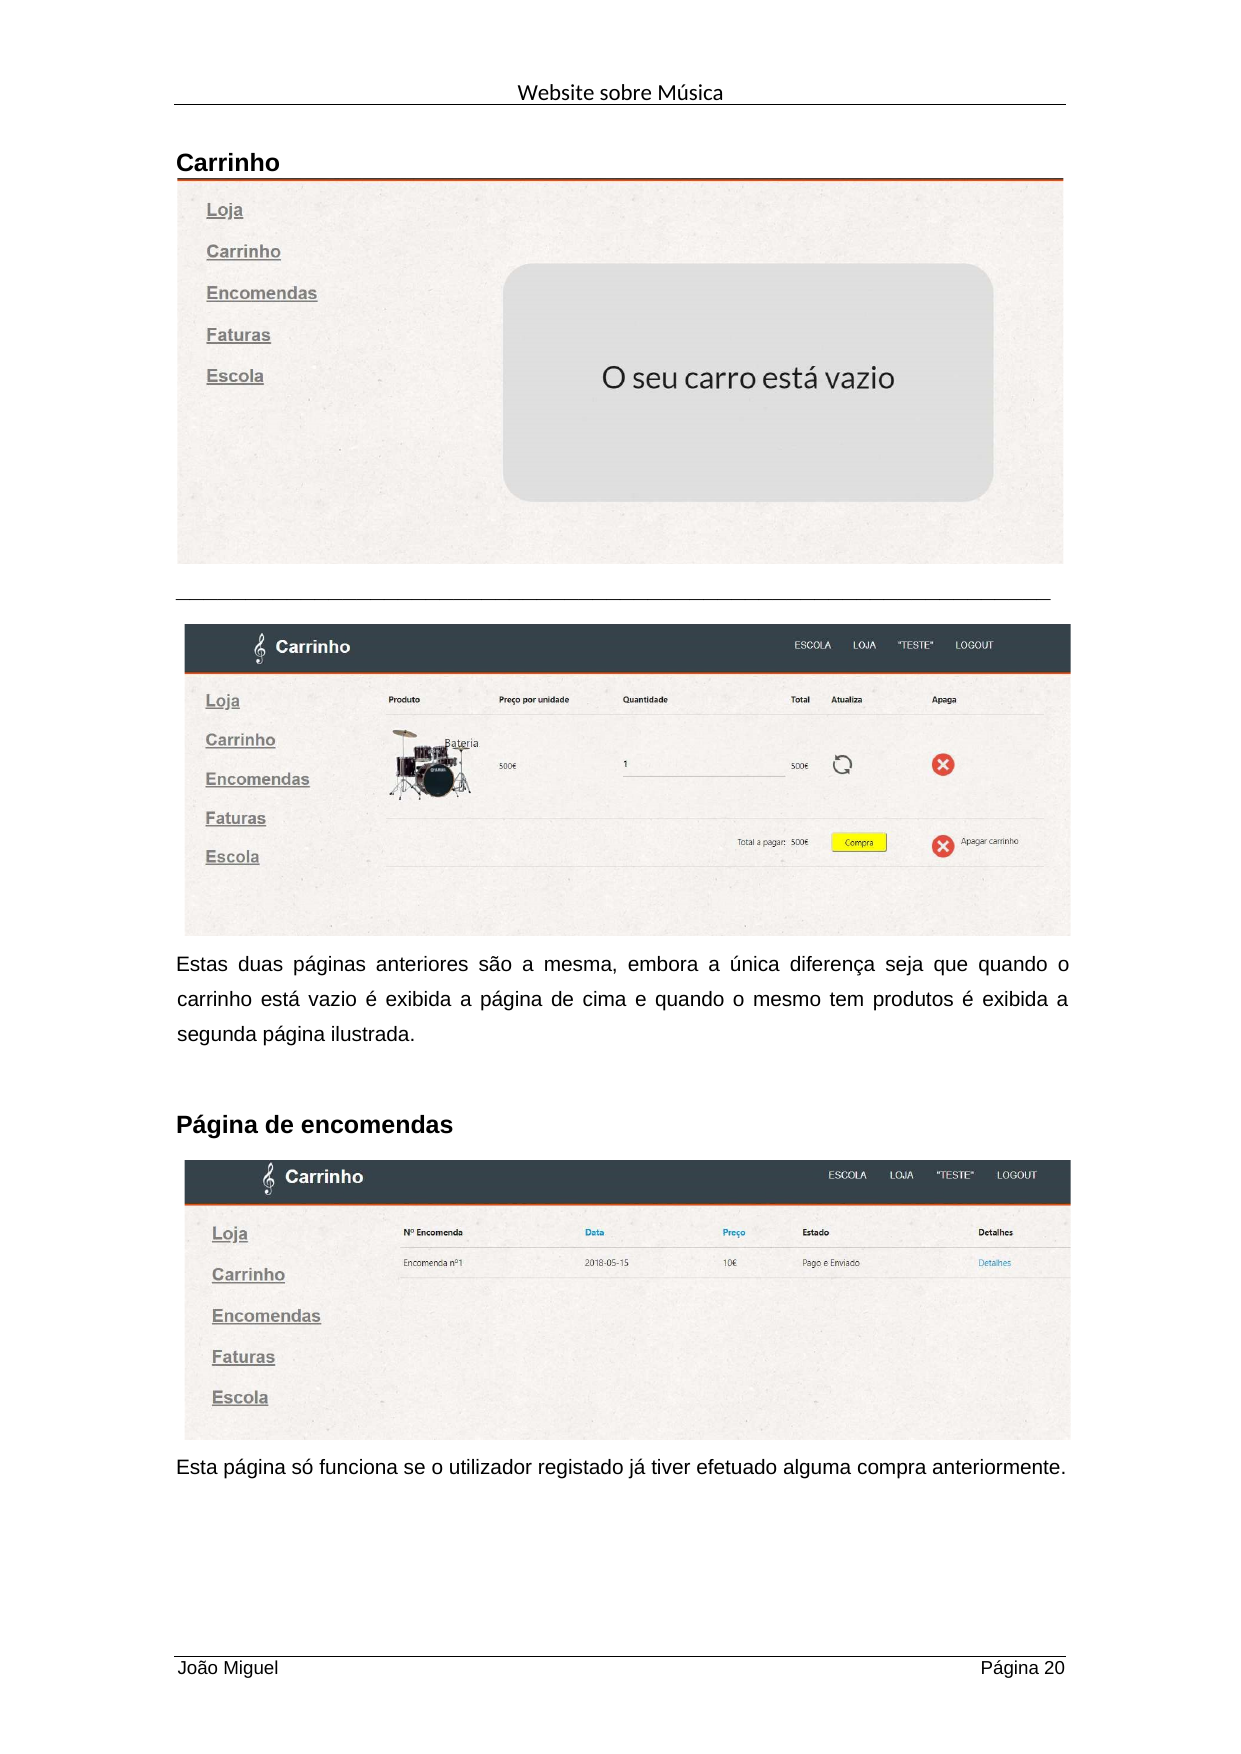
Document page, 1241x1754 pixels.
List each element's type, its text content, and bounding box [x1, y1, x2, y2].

picture [184, 1160, 1071, 1440]
text Esta página só funciona se o utilizador registado já tiver efetuado alguma compra anteriormente. [176, 1455, 1071, 1479]
subtitle Página de encomendas [176, 1111, 1071, 1139]
text Estas duas páginas anteriores são a mesma, embora a única diferença seja que quando o carrinho está vazio é exibida a página de cima e quando o mesmo tem produtos é exibida a segunda página ilustrada. [176, 952, 1071, 1046]
picture [177, 178, 1064, 564]
subtitle Carrinho [176, 148, 1071, 176]
picture [184, 624, 1071, 936]
subtitle _______________________________________________________________ [176, 574, 1071, 603]
